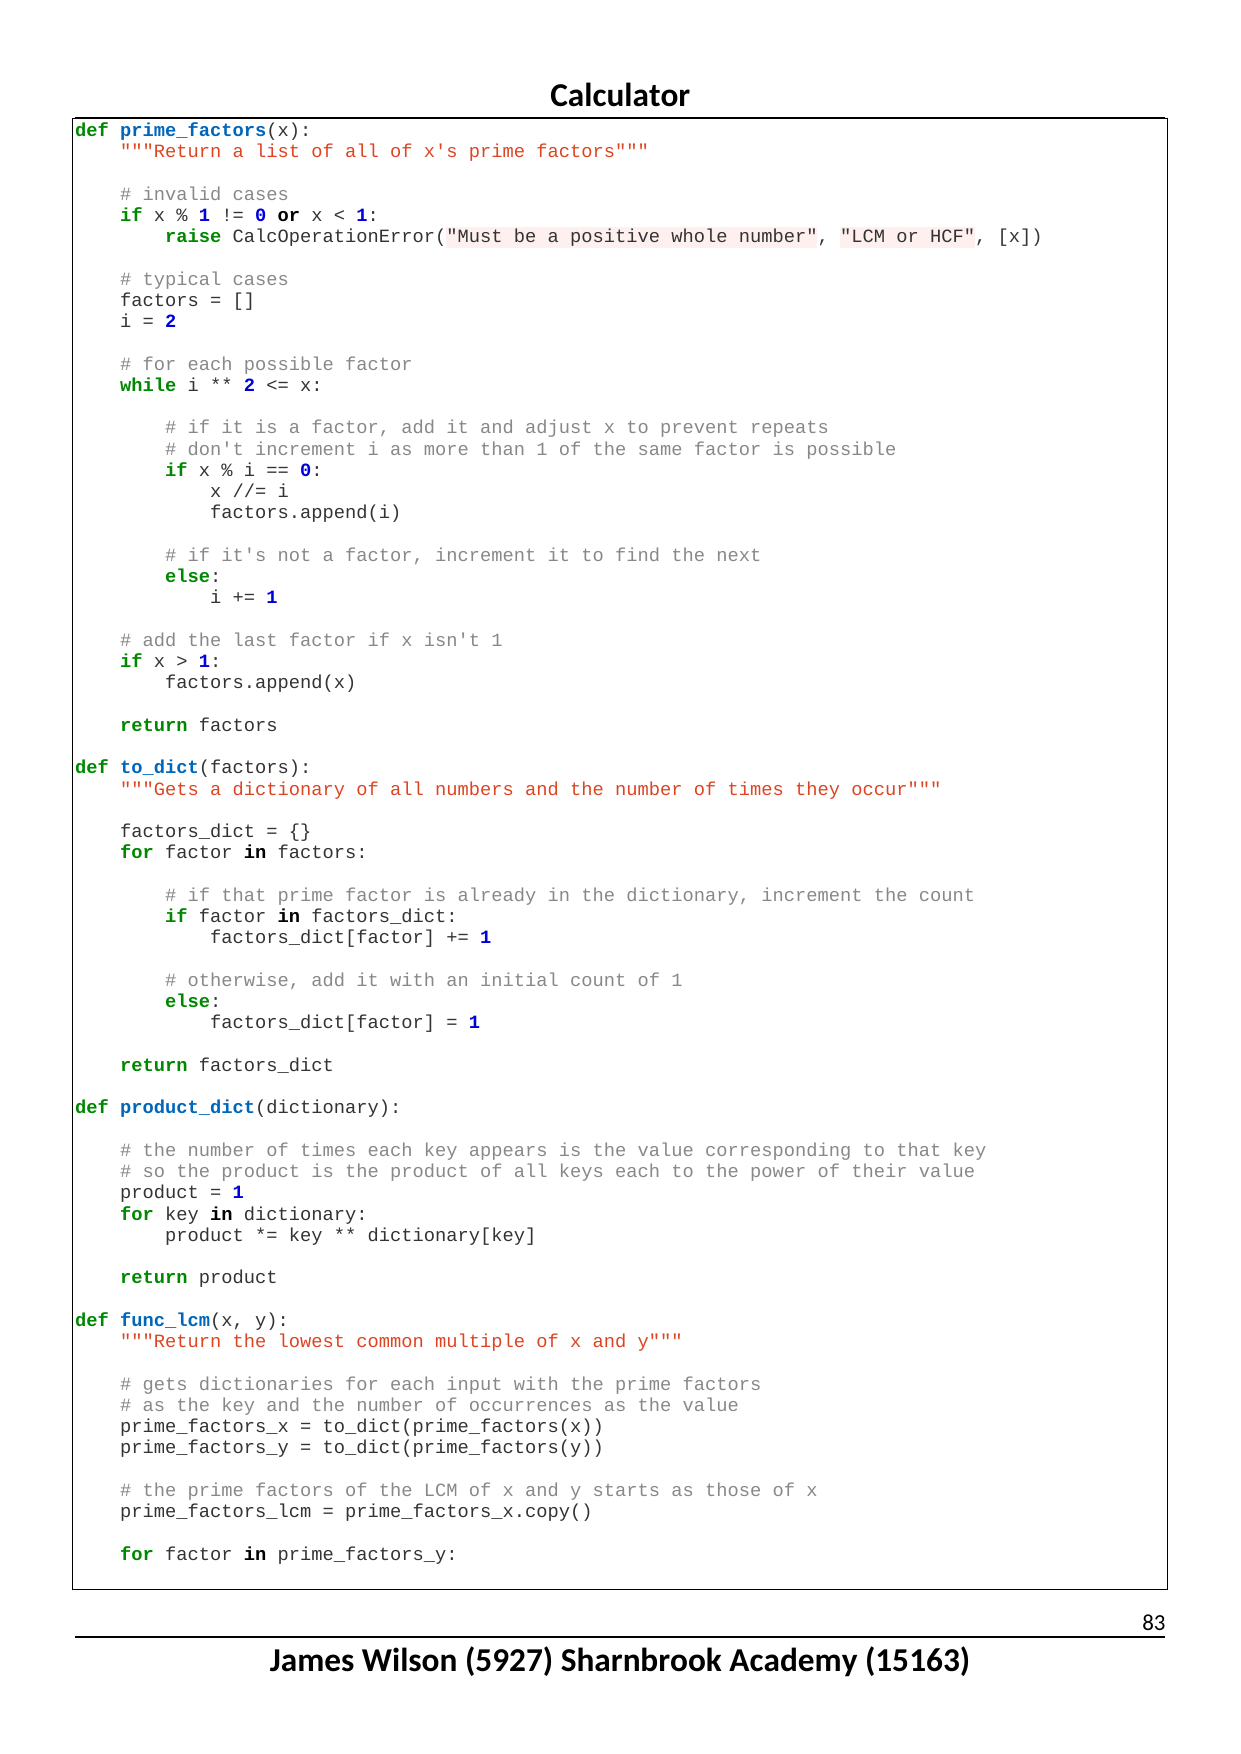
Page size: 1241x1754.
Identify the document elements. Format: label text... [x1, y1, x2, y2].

text factors_dict = {} [75, 822, 1165, 843]
text def product_dict(dictionary): [75, 1098, 1165, 1119]
text if x > 1: [75, 652, 1165, 673]
text def to_dict(factors): [75, 758, 1165, 779]
text product = 1 [75, 1183, 1165, 1204]
text if x % i == 0: [75, 461, 1165, 482]
text # add the last factor if x isn't 1 [75, 631, 1165, 652]
text """Return a list of all of x's prime factors""" [75, 142, 1165, 163]
text # otherwise, add it with an initial count of 1 [75, 971, 1165, 992]
text factors.append(i) [75, 503, 1165, 524]
text prime_factors_y = to_dict(prime_factors(y)) [75, 1438, 1165, 1459]
text else: [75, 992, 1165, 1013]
text # if it's not a factor, increment it to find the next [75, 546, 1165, 567]
text # the number of times each key appears is the value corresponding to that key [75, 1141, 1165, 1162]
text # for each possible factor [75, 354, 1165, 376]
text product *= key ** dictionary[key] [75, 1226, 1165, 1247]
text for factor in prime_factors_y: [75, 1544, 1165, 1566]
text for factor in factors: [75, 843, 1165, 864]
text factors_dict[factor] += 1 [75, 928, 1165, 949]
text x //= i [75, 482, 1165, 503]
text prime_factors_lcm = prime_factors_x.copy() [75, 1502, 1165, 1523]
text else: [75, 567, 1165, 588]
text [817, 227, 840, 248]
text i = 2 [75, 312, 1165, 333]
text return factors [75, 716, 1165, 737]
text raise CalcOperationError("Must be a positive whole number", "LCM or HCF", [x]) [75, 227, 446, 248]
text def prime_factors(x): [73, 119, 1167, 142]
text # so the product is the product of all keys each to the power of their value [75, 1162, 1165, 1183]
text prime_factors_x = to_dict(prime_factors(x)) [75, 1417, 1165, 1438]
text factors.append(x) [75, 673, 1165, 694]
text if factor in factors_dict: [75, 907, 1165, 928]
text return product [75, 1268, 1165, 1289]
text return factors_dict [75, 1056, 1165, 1077]
text # invalid cases [75, 184, 1165, 206]
text def func_lcm(x, y): [75, 1311, 1165, 1332]
text factors_dict[factor] = 1 [75, 1013, 1165, 1034]
text # the prime factors of the LCM of x and y starts as those of x [75, 1481, 1165, 1502]
text # as the key and the number of occurrences as the value [75, 1396, 1165, 1417]
text """Return the lowest common multiple of x and y""" [75, 1332, 1165, 1353]
text # if it is a factor, add it and adjust x to prevent repeats [75, 418, 1165, 439]
text """Gets a dictionary of all numbers and the number of times they occur""" [75, 779, 1165, 801]
text # gets dictionaries for each input with the prime factors [75, 1374, 1165, 1396]
text if x % 1 != 0 or x < 1: [75, 206, 1165, 227]
text for key in dictionary: [75, 1204, 1165, 1226]
text while i ** 2 <= x: [75, 376, 1165, 397]
text # if that prime factor is already in the dictionary, increment the count [75, 886, 1165, 907]
text # typical cases [75, 269, 1165, 291]
text i += 1 [75, 588, 1165, 609]
text # don't increment i as more than 1 of the same factor is possible [75, 439, 1165, 461]
text factors = [] [75, 291, 1165, 312]
